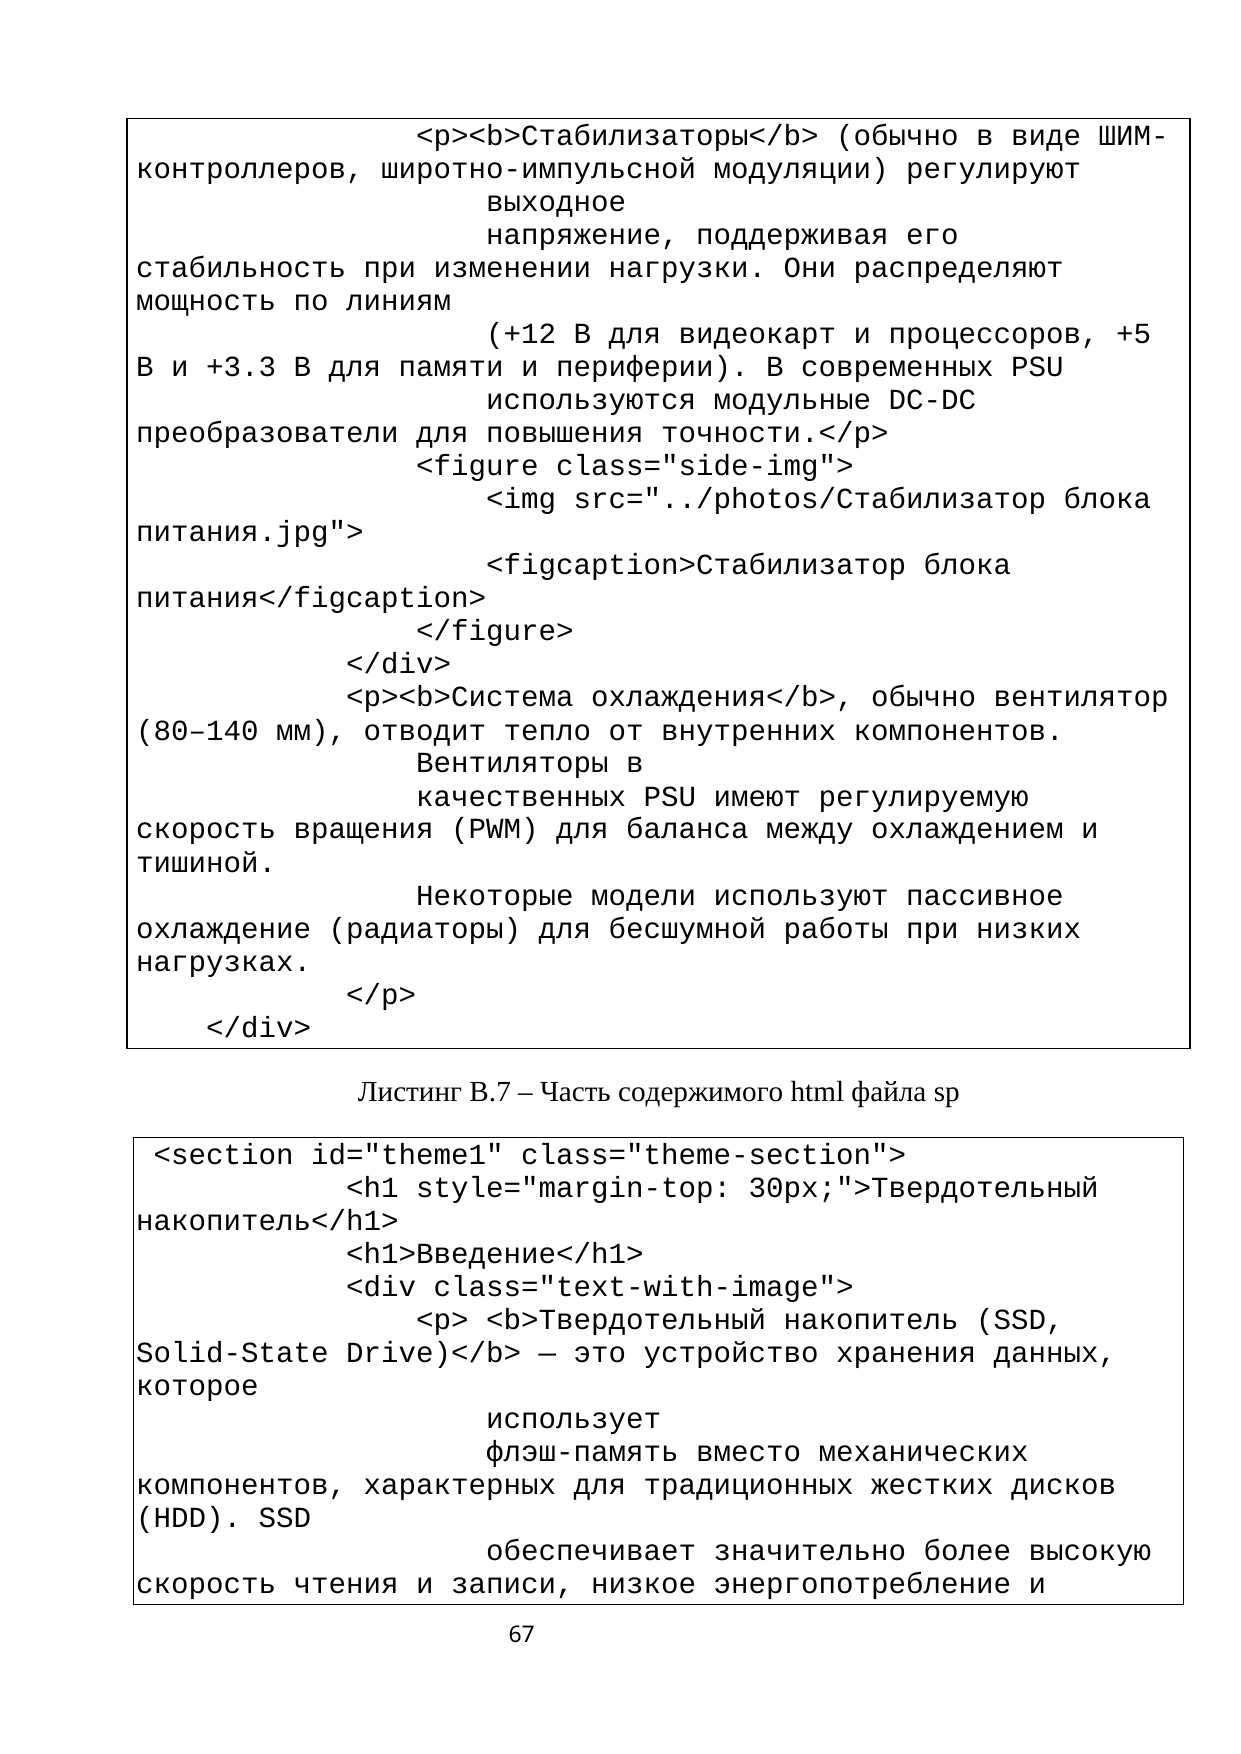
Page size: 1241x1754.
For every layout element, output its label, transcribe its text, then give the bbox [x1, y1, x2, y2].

text используются модульные DC-DC преобразователи для повышения точности.</p> [136, 385, 1181, 451]
text (+12 В для видеокарт и процессоров, +5 В и +3.3 В для памяти и периферии). В современных PSU [136, 319, 1181, 385]
text </figure> [136, 617, 1181, 649]
text напряжение, поддерживая его стабильность при изменении нагрузки. Они распределяют мощность по линиям [136, 220, 1181, 319]
text </p> [136, 980, 1181, 1010]
text использует [136, 1404, 1181, 1437]
text Некоторые модели используют пассивное охлаждение (радиаторы) для бесшумной работы при низких нагрузках. [136, 881, 1181, 980]
text <img src="../photos/Стабилизатор блока питания.jpg"> [136, 484, 1181, 551]
text флэш-память вместо механических компонентов, характерных для традиционных жестких дисков (HDD). SSD [136, 1437, 1181, 1533]
text Листинг В.7 – Часть содержимого html файла sp [136, 1074, 1181, 1107]
text качественных PSU имеют регулируемую скорость вращения (PWM) для баланса между охлаждением и тишиной. [136, 782, 1181, 881]
text <figcaption>Стабилизатор блока питания</figcaption> [136, 551, 1181, 617]
text <p><b>Система охлаждения</b>, обычно вентилятор (80–140 мм), отводит тепло от внутренних компонентов. [136, 683, 1181, 749]
text </div> [128, 1010, 1189, 1048]
text </div> [136, 649, 1181, 683]
text <section id="theme1" class="theme-section"> [134, 1138, 1183, 1173]
text <p> <b>Твердотельный накопитель (SSD, Solid-State Drive)</b> — это устройство хранения данных, которое [136, 1305, 1181, 1404]
text Вентиляторы в [136, 749, 1181, 782]
text <figure class="side-img"> [136, 451, 1181, 484]
text <div class="text-with-image"> [136, 1272, 1181, 1305]
text выходное [136, 187, 1181, 220]
text <h1>Введение</h1> [136, 1239, 1181, 1272]
text <p><b>Стабилизаторы</b> (обычно в виде ШИМ-контроллеров, широтно-импульсной модуляции) регулируют [128, 119, 1189, 187]
text обеспечивает значительно более высокую скорость чтения и записи, низкое энергопотребление и [134, 1533, 1183, 1604]
text <h1 style="margin-top: 30px;">Твердотельный накопитель</h1> [136, 1173, 1181, 1239]
